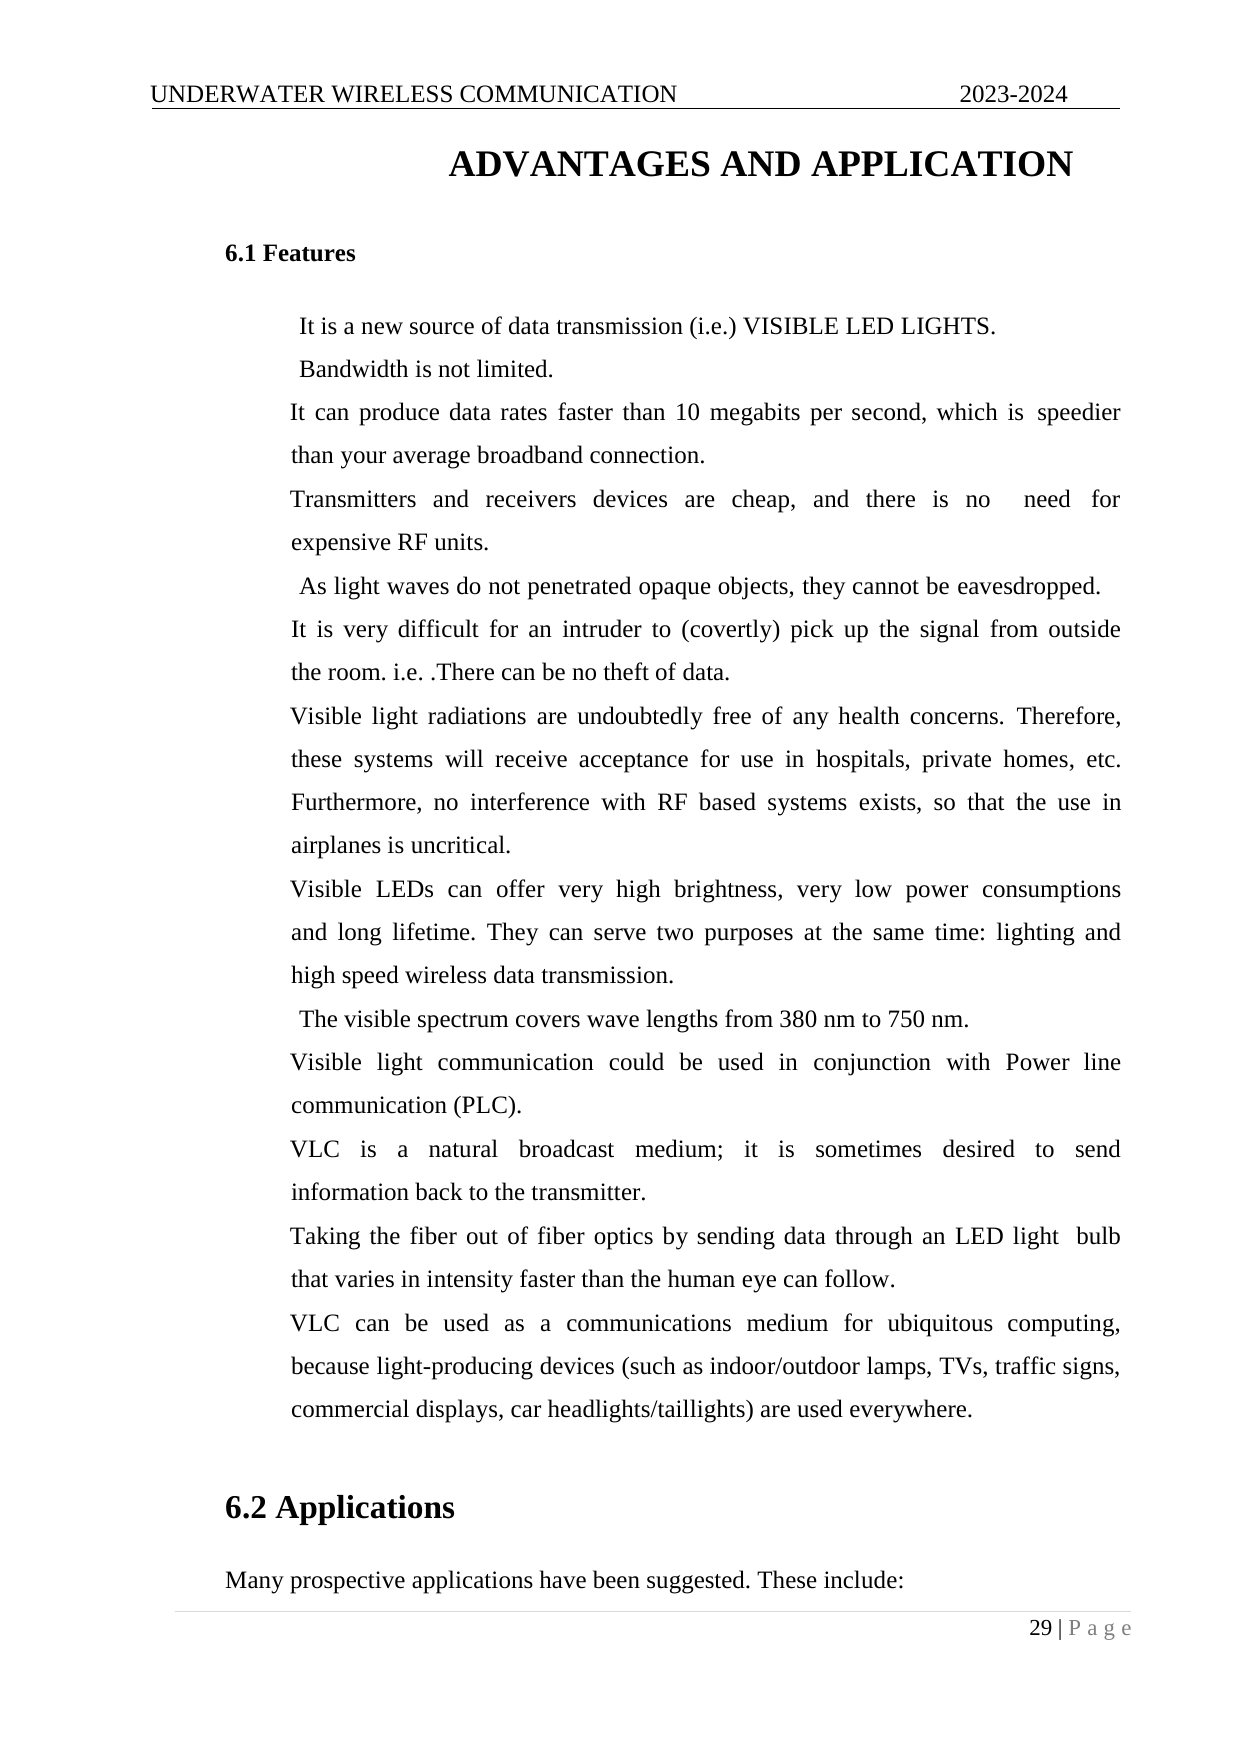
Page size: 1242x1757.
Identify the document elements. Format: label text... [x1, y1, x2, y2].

text  Visible light communication could be used in conjunction with Power line communication (PLC). [253, 1047, 1122, 1119]
text  VLC can be used as a communications medium for ubiquitous computing, because light-producing devices (such as indoor/outdoor lamps, TVs, traffic signs, commercial displays, car headlights/taillights) are used everywhere. [253, 1308, 1121, 1423]
text  The visible spectrum covers wave lengths from 380 nm to 750 nm. [253, 1004, 1131, 1033]
text  Transmitters and receivers devices are cheap, and there is no need for expensive RF units. [253, 484, 1121, 556]
text  It can produce data rates faster than 10 megabits per second, which is speedier than your average broadband connection. [253, 397, 1121, 469]
text 6.1 Features [225, 238, 1131, 267]
text  VLC is a natural broadcast medium; it is sometimes desired to send information back to the transmitter. [253, 1134, 1121, 1206]
text  Taking the fiber out of fiber optics by sending data through an LED light bulb that varies in intensity faster than the human eye can follow. [253, 1221, 1121, 1293]
text ADVANTAGES AND APPLICATION [448, 142, 1131, 185]
text  Visible light radiations are undoubtedly free of any health concerns. Therefore, these systems will receive acceptance for use in hospitals, private homes, etc. Furthermore, no interference with RF based systems exists, so that the use in airplanes is uncritical. [253, 701, 1121, 859]
text  As light waves do not penetrated opaque objects, they cannot be eavesdropped. [253, 571, 1131, 600]
text It is very difficult for an intruder to (covertly) pick up the signal from outside the room. i.e. .There can be no theft of data. [291, 614, 1122, 686]
text Many prospective applications have been suggested. These include: [225, 1565, 1131, 1594]
text  Bandwidth is not limited. [253, 354, 1131, 383]
text  Visible LEDs can offer very high brightness, very low power consumptions and long lifetime. They can serve two purposes at the same time: lighting and high speed wireless data transmission. [253, 874, 1121, 989]
text 6.2 Applications [225, 1488, 1131, 1526]
text  It is a new source of data transmission (i.e.) VISIBLE LED LIGHTS. [253, 311, 1131, 340]
